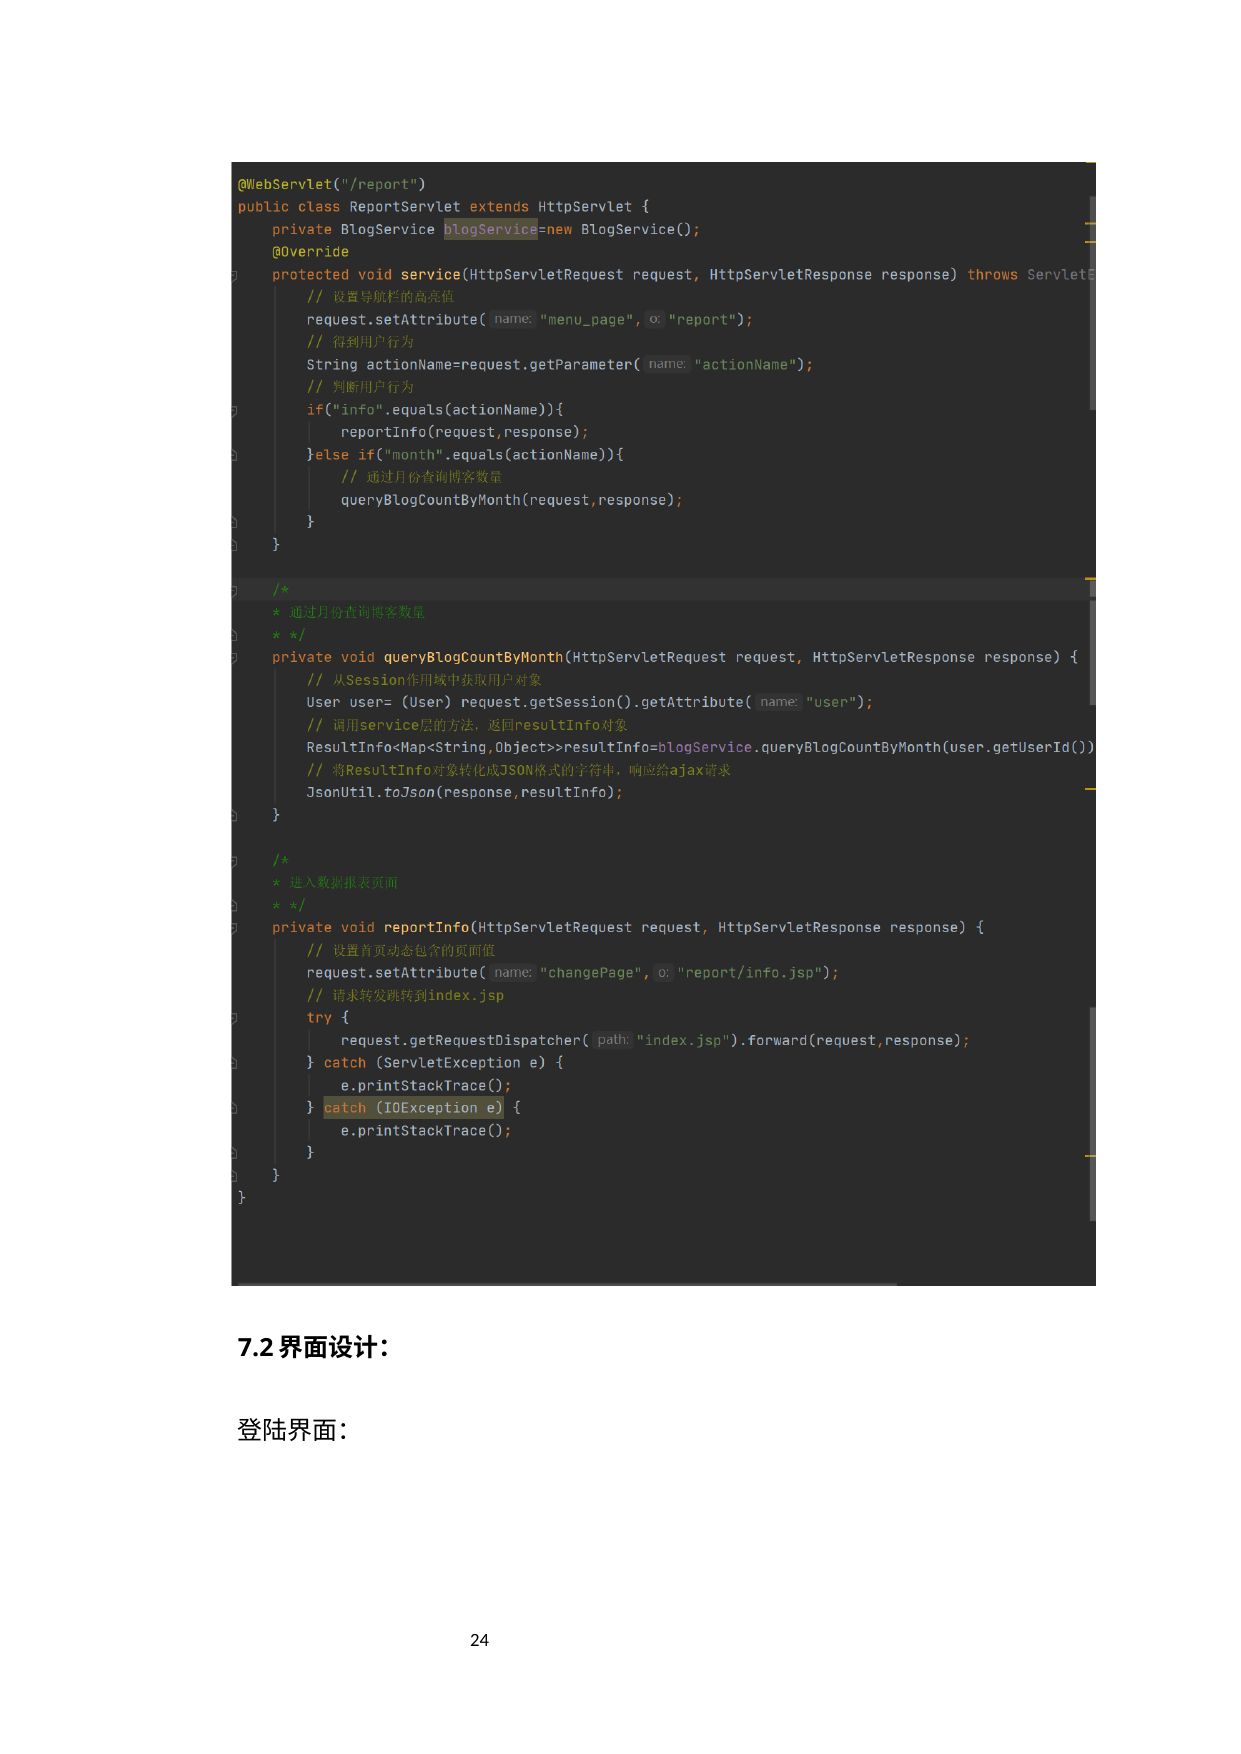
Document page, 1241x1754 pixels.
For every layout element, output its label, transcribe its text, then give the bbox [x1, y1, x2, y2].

list 7.2界面设计： [187, 1313, 1053, 1378]
list 登陆界面： [187, 1396, 1053, 1461]
picture [231, 162, 1096, 1286]
